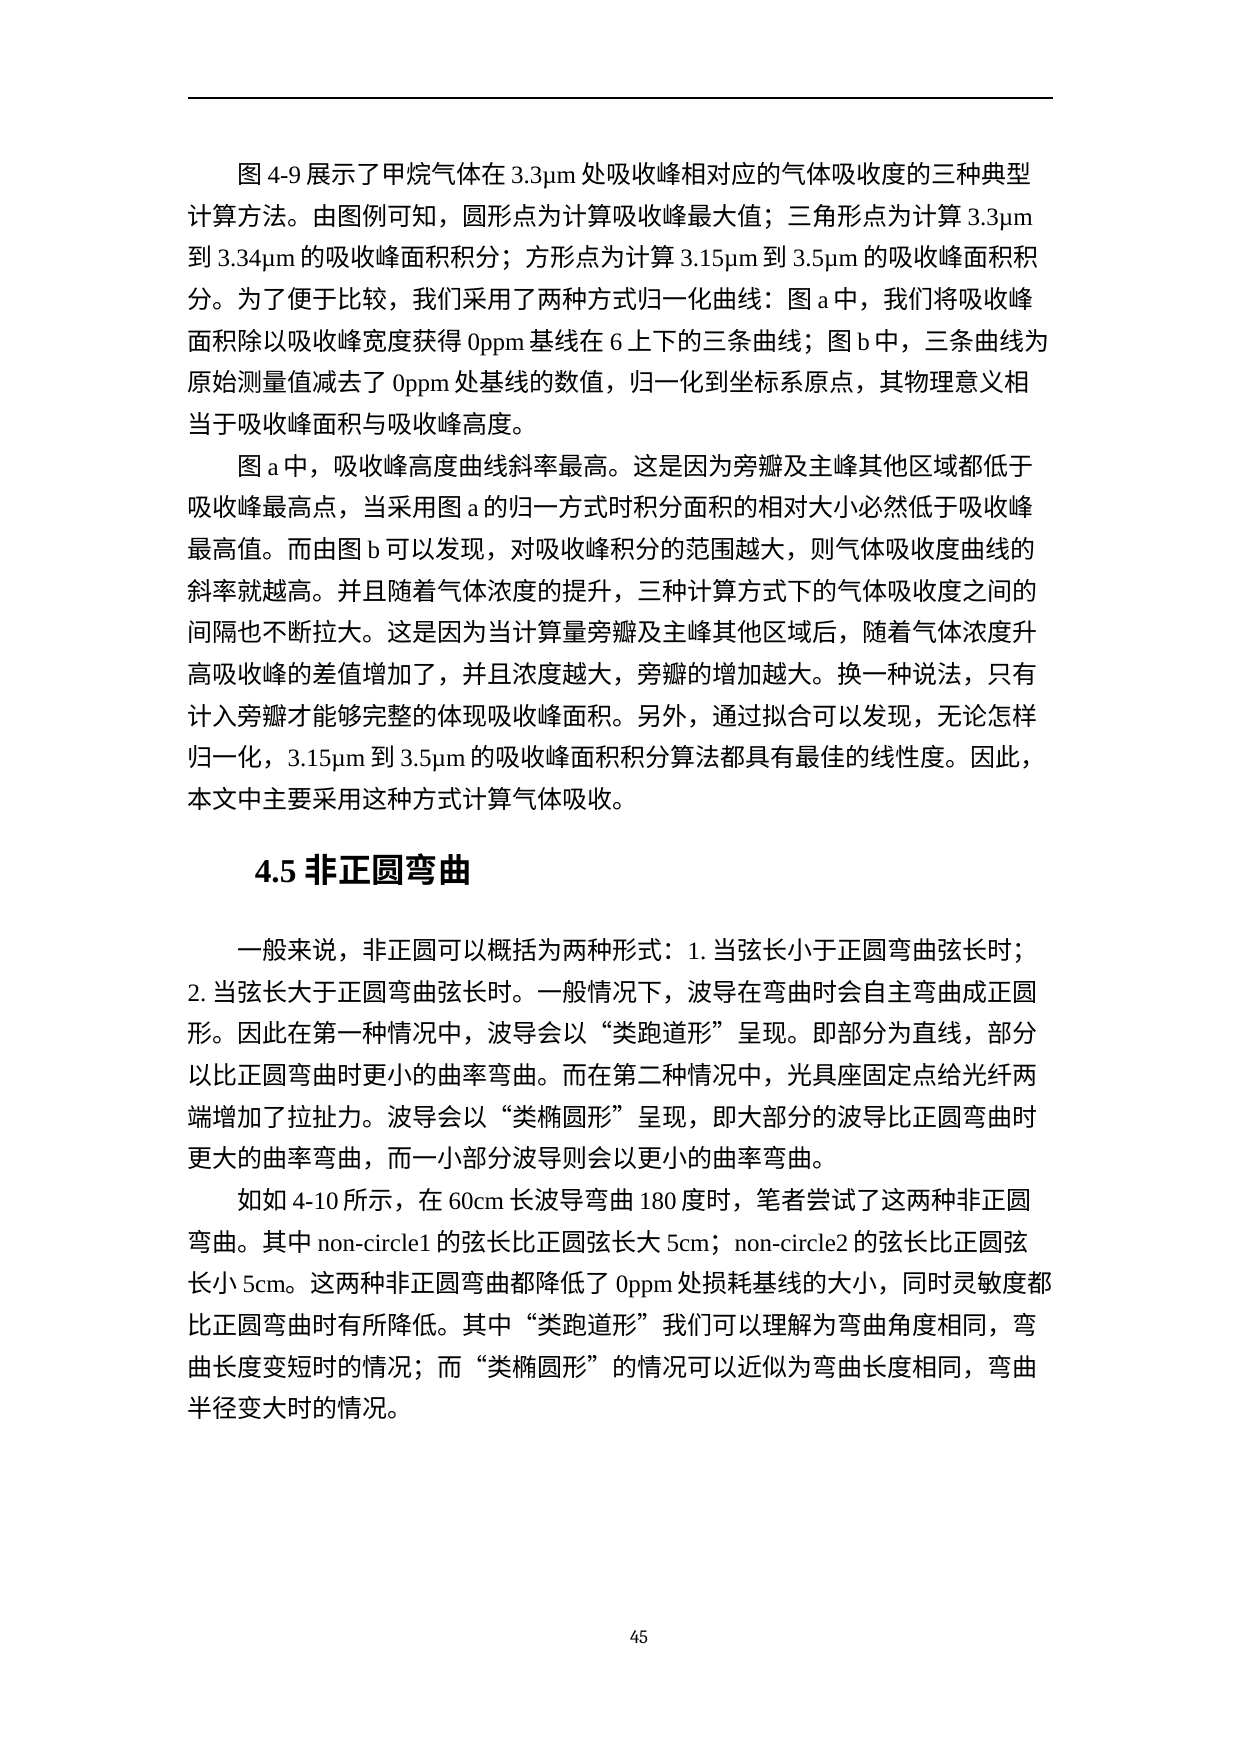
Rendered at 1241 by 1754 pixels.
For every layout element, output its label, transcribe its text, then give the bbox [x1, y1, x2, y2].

subtitle 4.5 非正圆弯曲 [187, 844, 1053, 892]
text 图4-9展示了甲烷气体在3.3µm处吸收峰相对应的气体吸收度的三种典型计算方法。由图例可知，圆形点为计算吸收峰最大值；三角形点为计算3.3µm到3.34µm的吸收峰面积积分；方形点为计算3.15µm到3.5µm的吸收峰面积积分。为了便于比较，我们采用了两种方式归一化曲线：图a中，我们将吸收峰面积除以吸收峰宽度获得0ppm基线在6上下的三条曲线；图b中，三条曲线为原始测量值减去了0ppm处基线的数值，归一化到坐标系原点，其物理意义相当于吸收峰面积与吸收峰高度。 [187, 150, 1053, 442]
text 一般来说，非正圆可以概括为两种形式：1. 当弦长小于正圆弯曲弦长时；2. 当弦长大于正圆弯曲弦长时。一般情况下，波导在弯曲时会自主弯曲成正圆形。因此在第一种情况中，波导会以“类跑道形”呈现。即部分为直线，部分以比正圆弯曲时更小的曲率弯曲。而在第二种情况中，光具座固定点给光纤两端增加了拉扯力。波导会以“类椭圆形”呈现，即大部分的波导比正圆弯曲时更大的曲率弯曲，而一小部分波导则会以更小的曲率弯曲。 [187, 926, 1053, 1176]
text 如如4-10所示，在60cm长波导弯曲180度时，笔者尝试了这两种非正圆弯曲。其中non-circle1的弦长比正圆弦长大5cm；non-circle2的弦长比正圆弦长小5cm。这两种非正圆弯曲都降低了0ppm处损耗基线的大小，同时灵敏度都比正圆弯曲时有所降低。其中“类跑道形”我们可以理解为弯曲角度相同，弯曲长度变短时的情况；而“类椭圆形”的情况可以近似为弯曲长度相同，弯曲半径变大时的情况。 [187, 1176, 1053, 1426]
text 图a中，吸收峰高度曲线斜率最高。这是因为旁瓣及主峰其他区域都低于吸收峰最高点，当采用图a的归一方式时积分面积的相对大小必然低于吸收峰最高值。而由图b可以发现，对吸收峰积分的范围越大，则气体吸收度曲线的斜率就越高。并且随着气体浓度的提升，三种计算方式下的气体吸收度之间的间隔也不断拉大。这是因为当计算量旁瓣及主峰其他区域后，随着气体浓度升高吸收峰的差值增加了，并且浓度越大，旁瓣的增加越大。换一种说法，只有计入旁瓣才能够完整的体现吸收峰面积。另外，通过拟合可以发现，无论怎样归一化，3.15µm到3.5µm的吸收峰面积积分算法都具有最佳的线性度。因此，本文中主要采用这种方式计算气体吸收。 [187, 442, 1053, 817]
